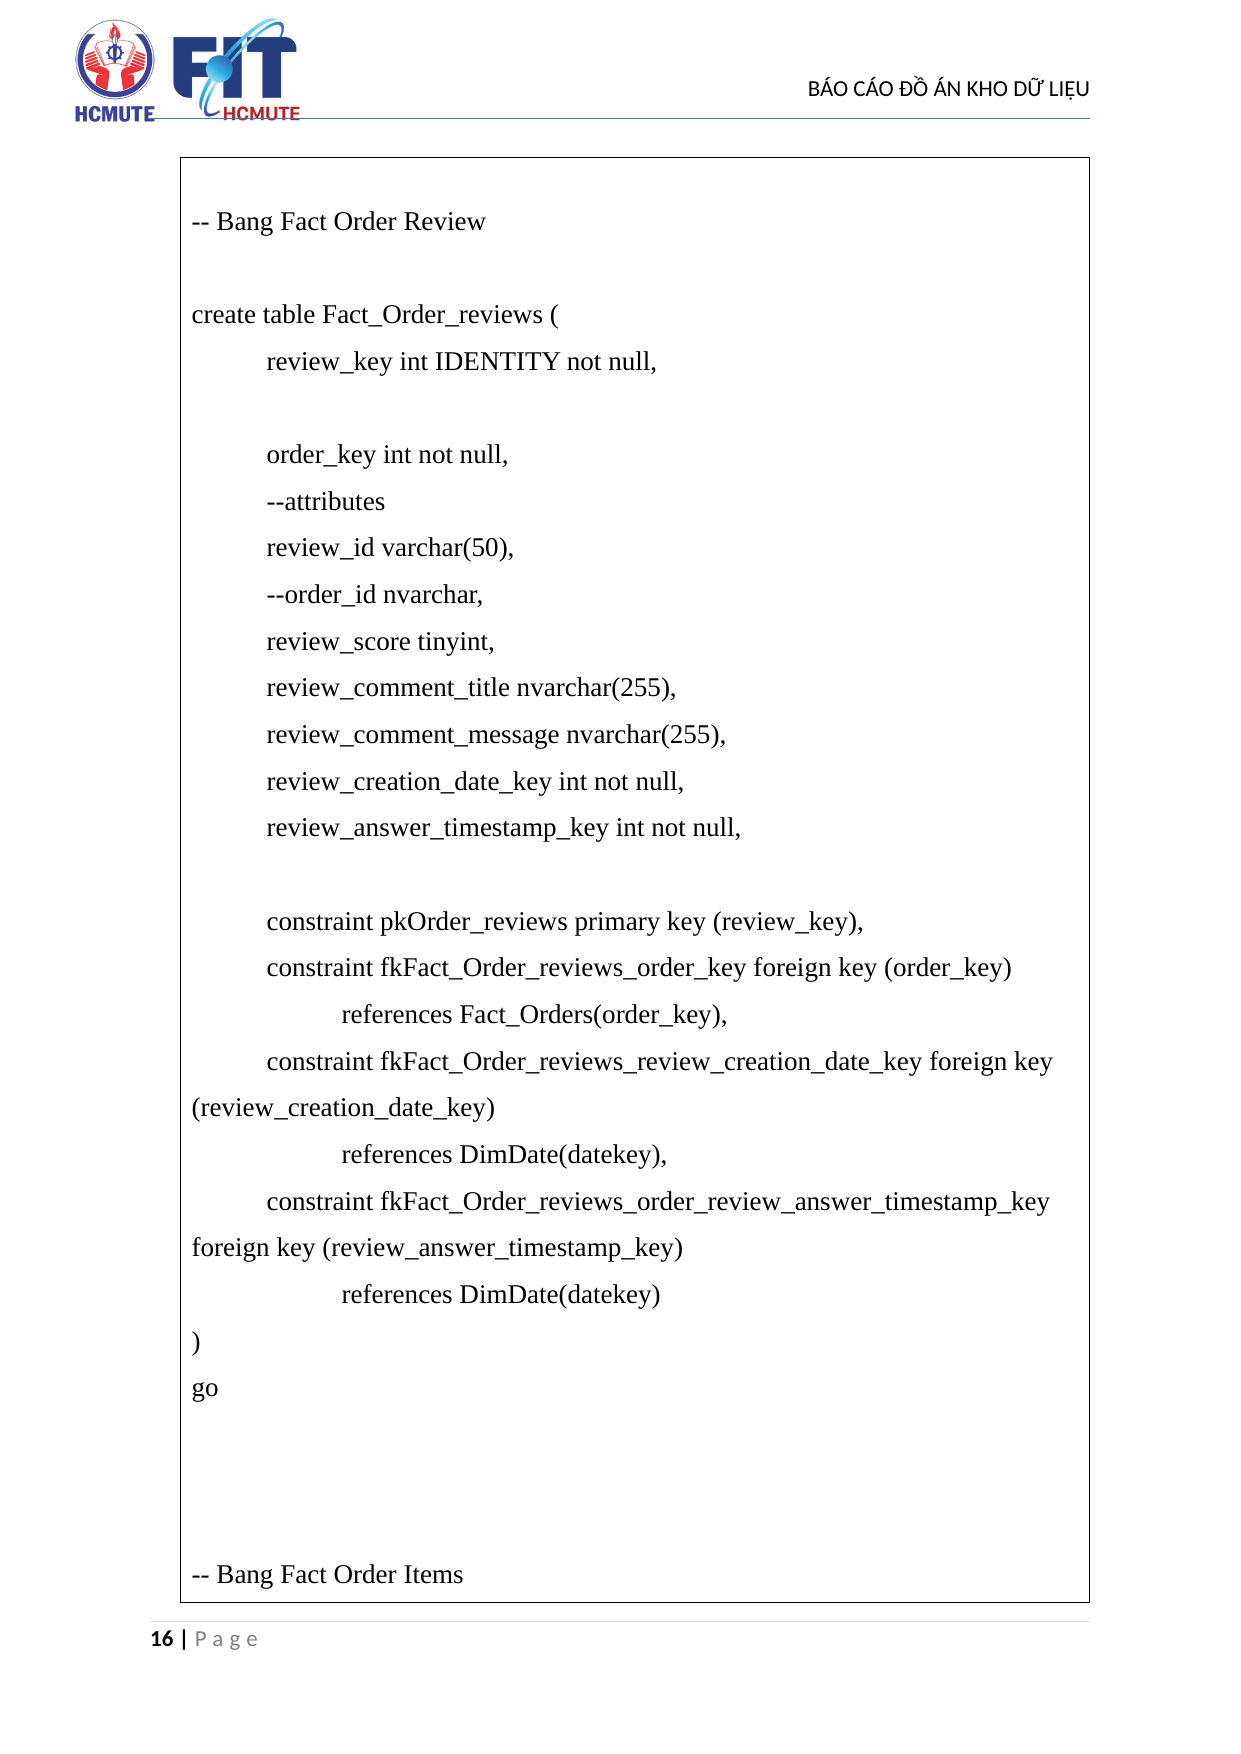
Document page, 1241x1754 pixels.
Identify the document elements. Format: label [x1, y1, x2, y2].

picture [71, 15, 302, 126]
table_header [181, 158, 1089, 1602]
